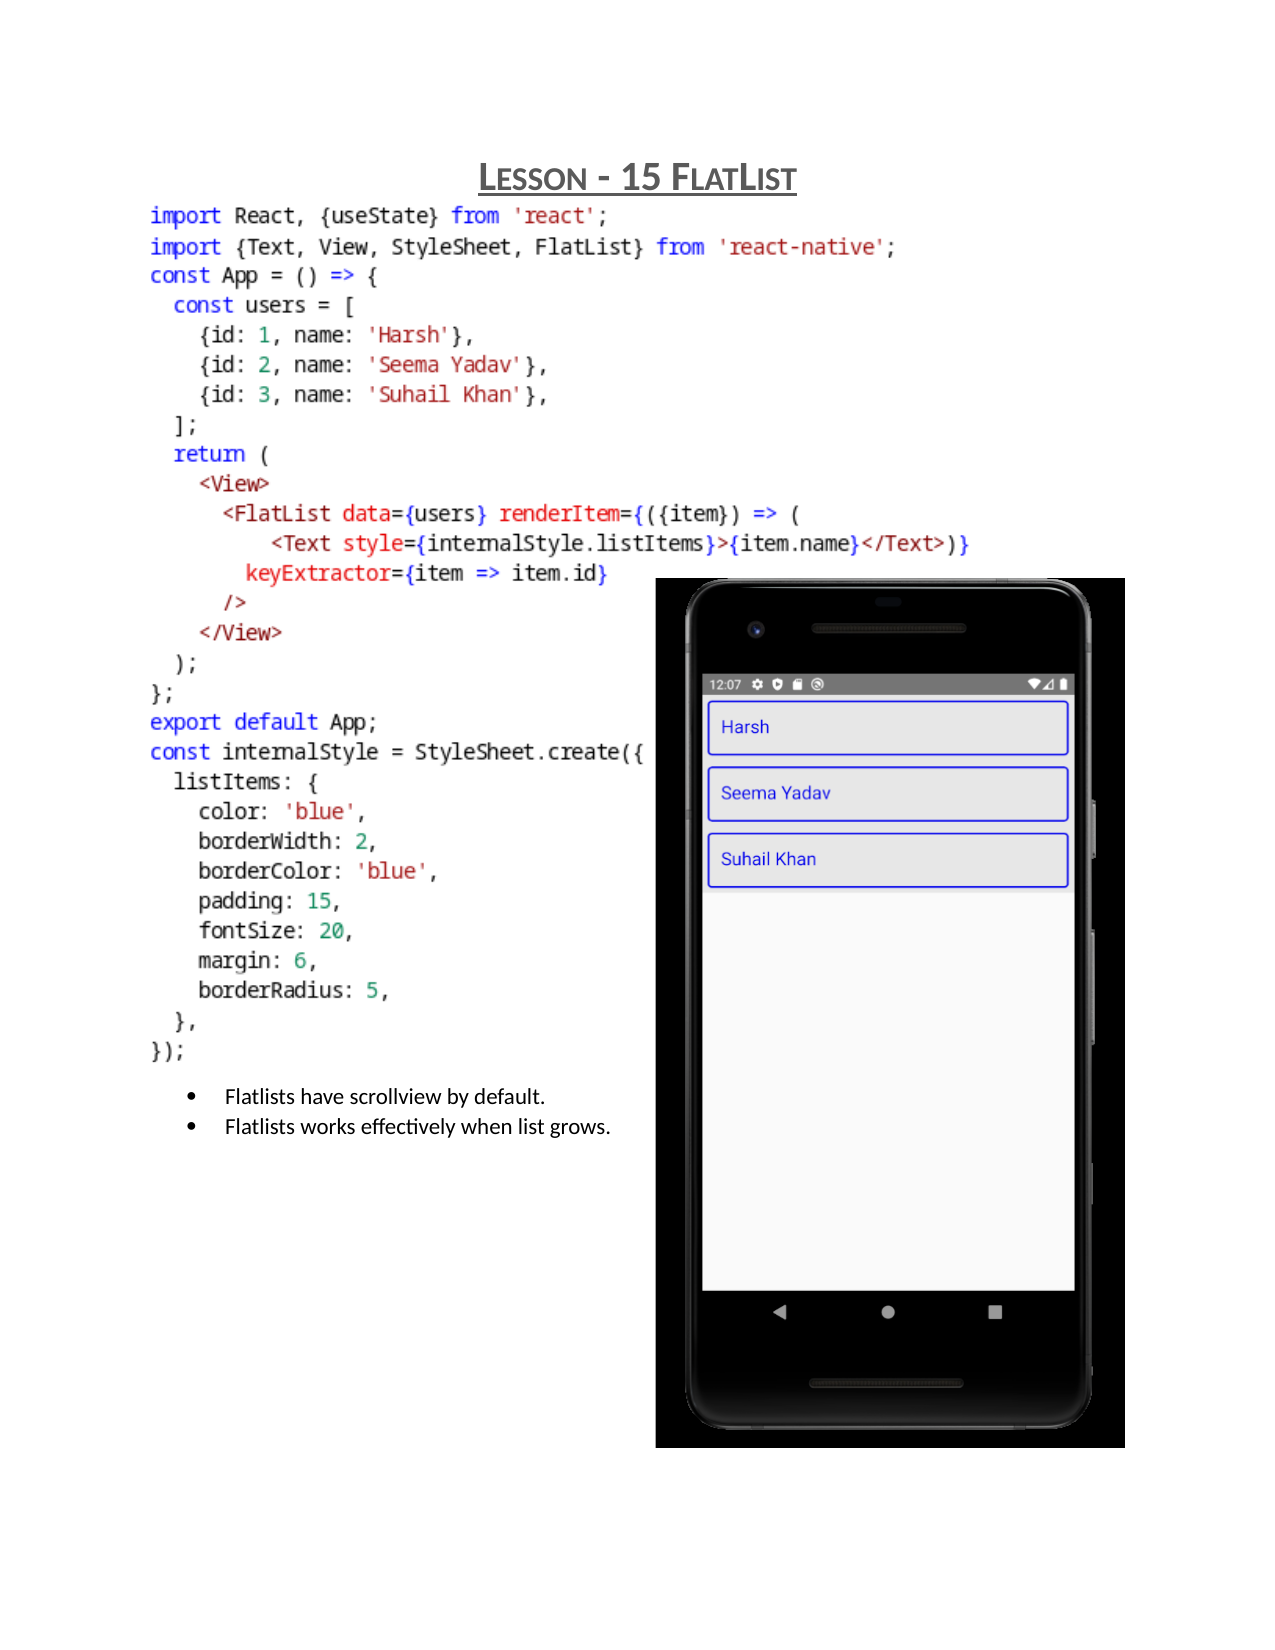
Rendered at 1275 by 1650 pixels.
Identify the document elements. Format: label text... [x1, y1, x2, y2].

list Flatlists works effectively when list grows. [187, 1112, 655, 1140]
text Lesson - 15 FlatList [150, 150, 1125, 201]
list Flatlists have scrollview by default. [187, 1082, 655, 1110]
